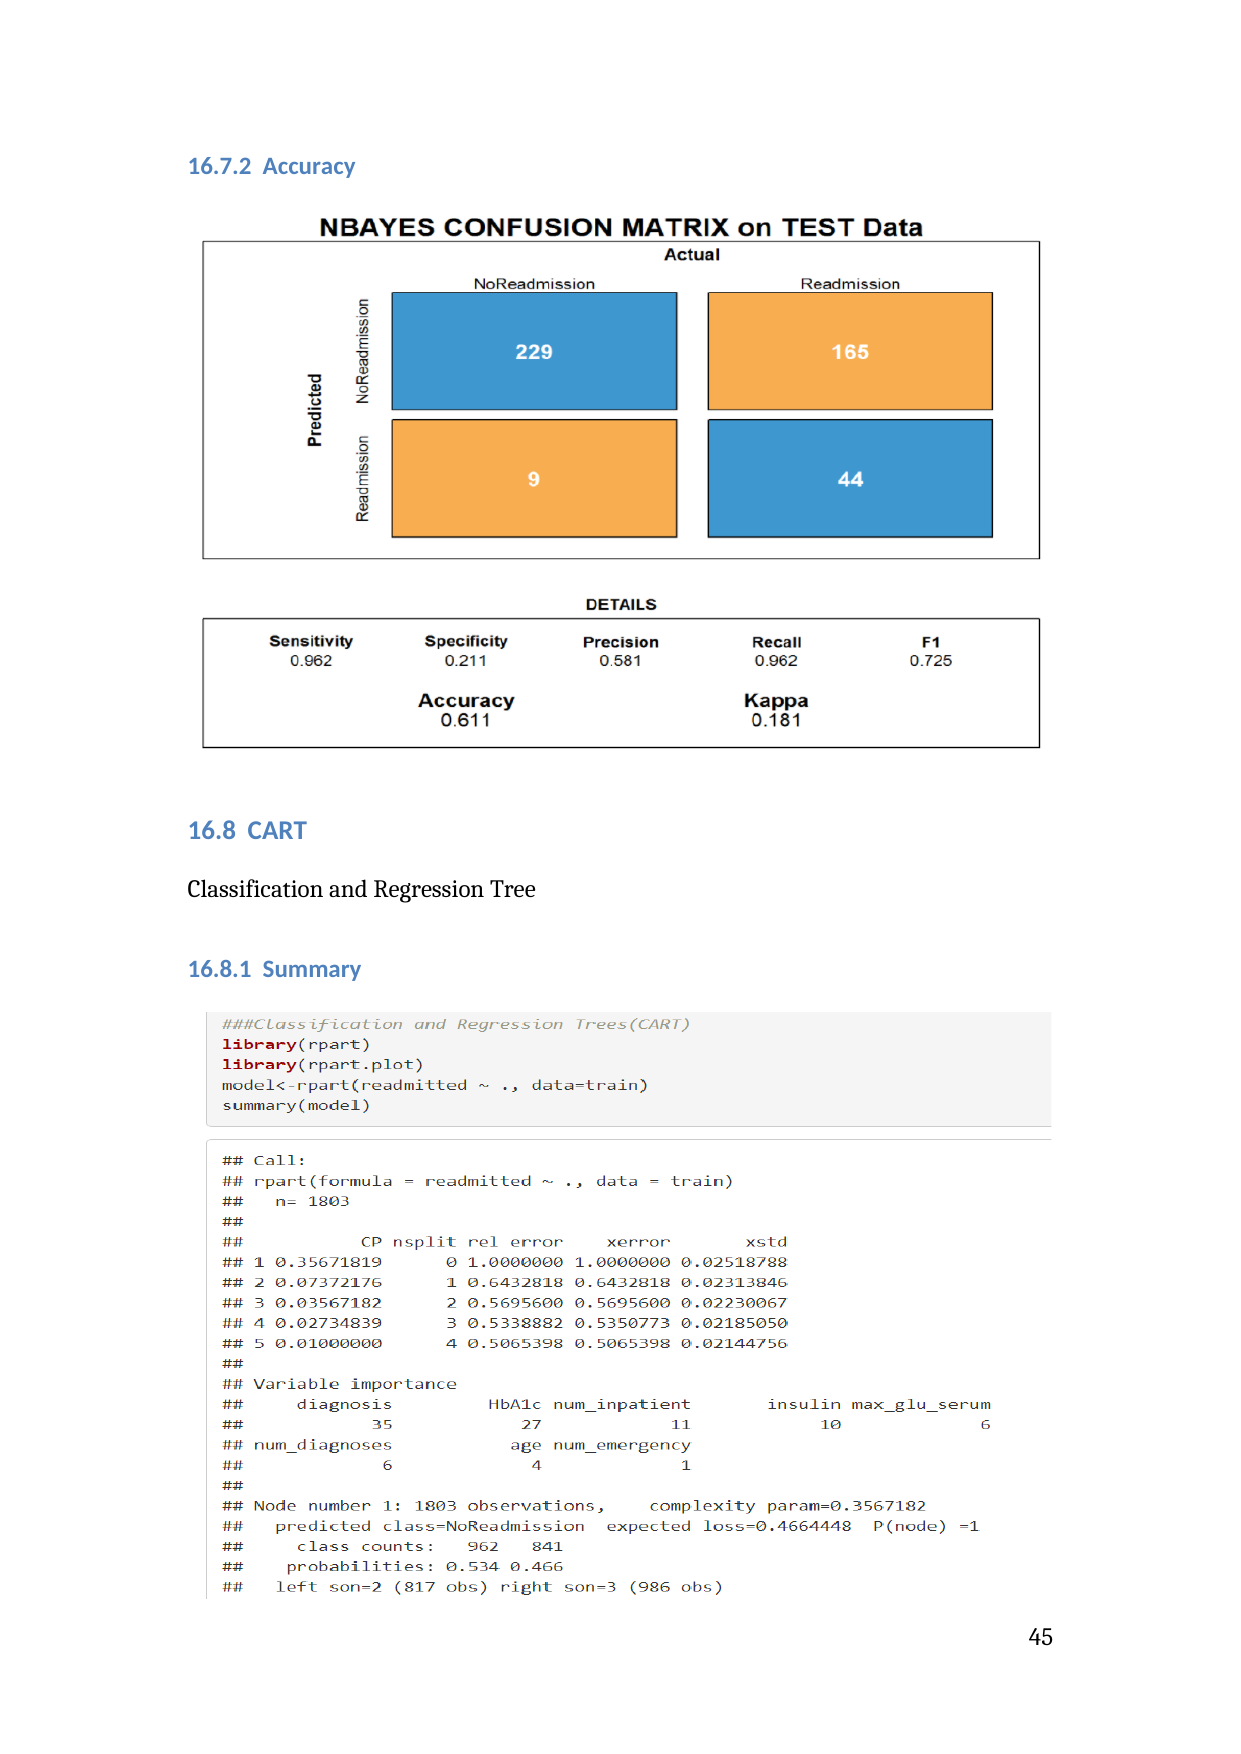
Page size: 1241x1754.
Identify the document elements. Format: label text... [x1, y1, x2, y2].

subtitle Accuracy [187, 150, 1053, 181]
subtitle Summary [187, 953, 1053, 984]
picture [187, 209, 1052, 764]
subtitle CART [187, 813, 1053, 846]
text Classification and Regression Tree [187, 875, 1053, 904]
picture [187, 1012, 1052, 1599]
